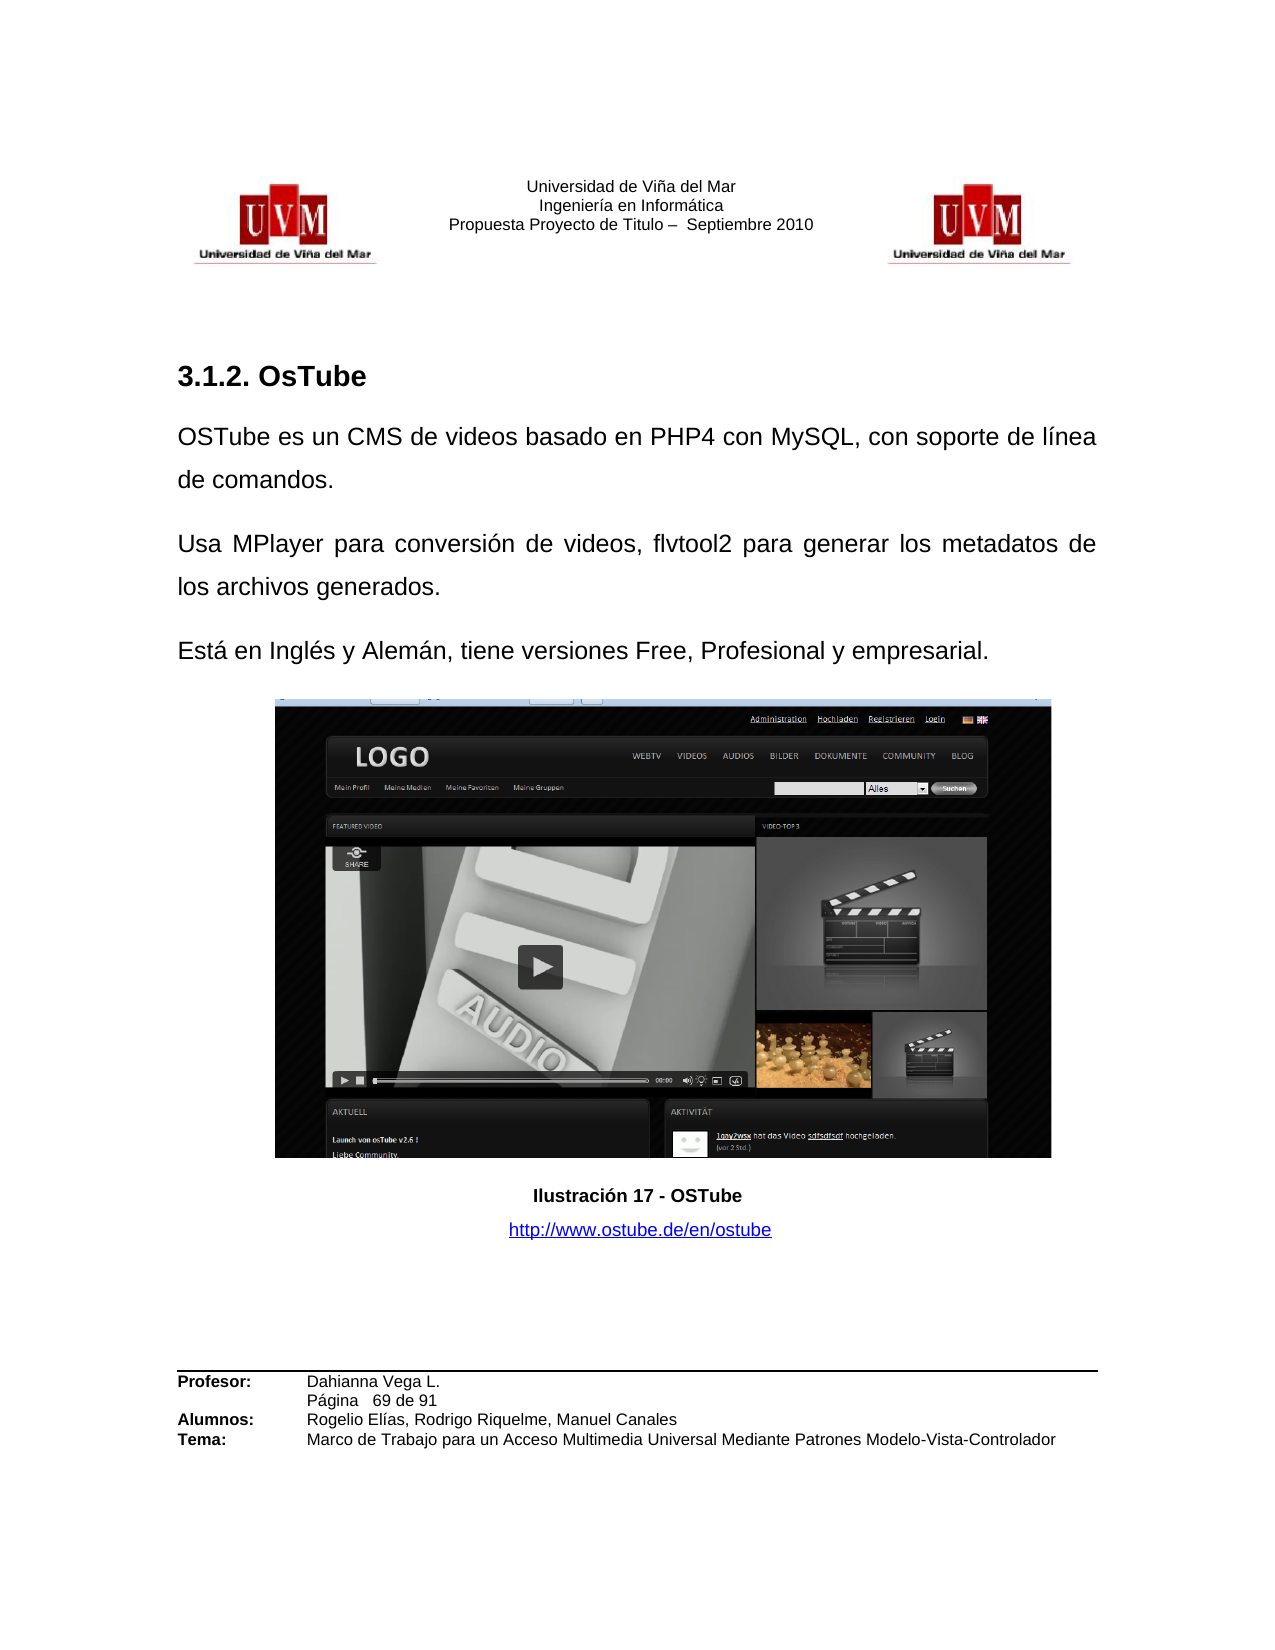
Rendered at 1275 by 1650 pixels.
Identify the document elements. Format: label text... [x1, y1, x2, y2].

text Usa MPlayer para conversión de videos, flvtool2 para generar los metadatos de los archivos generados. [177, 529, 1098, 601]
text OSTube es un CMS de videos basado en PHP4 con MySQL, con soporte de línea de comandos. [177, 422, 1098, 493]
picture [871, 176, 1084, 267]
picture [275, 699, 1052, 1158]
text Está en Inglés y Alemán, tiene versiones Free, Profesional y empresarial. [177, 636, 1098, 664]
subtitle 3.1.2. OsTube [177, 359, 1098, 392]
picture [177, 176, 390, 267]
text Ilustración 17 - OSTube [177, 1184, 1098, 1206]
text http://www.ostube.de/en/ostube [177, 1218, 1098, 1240]
